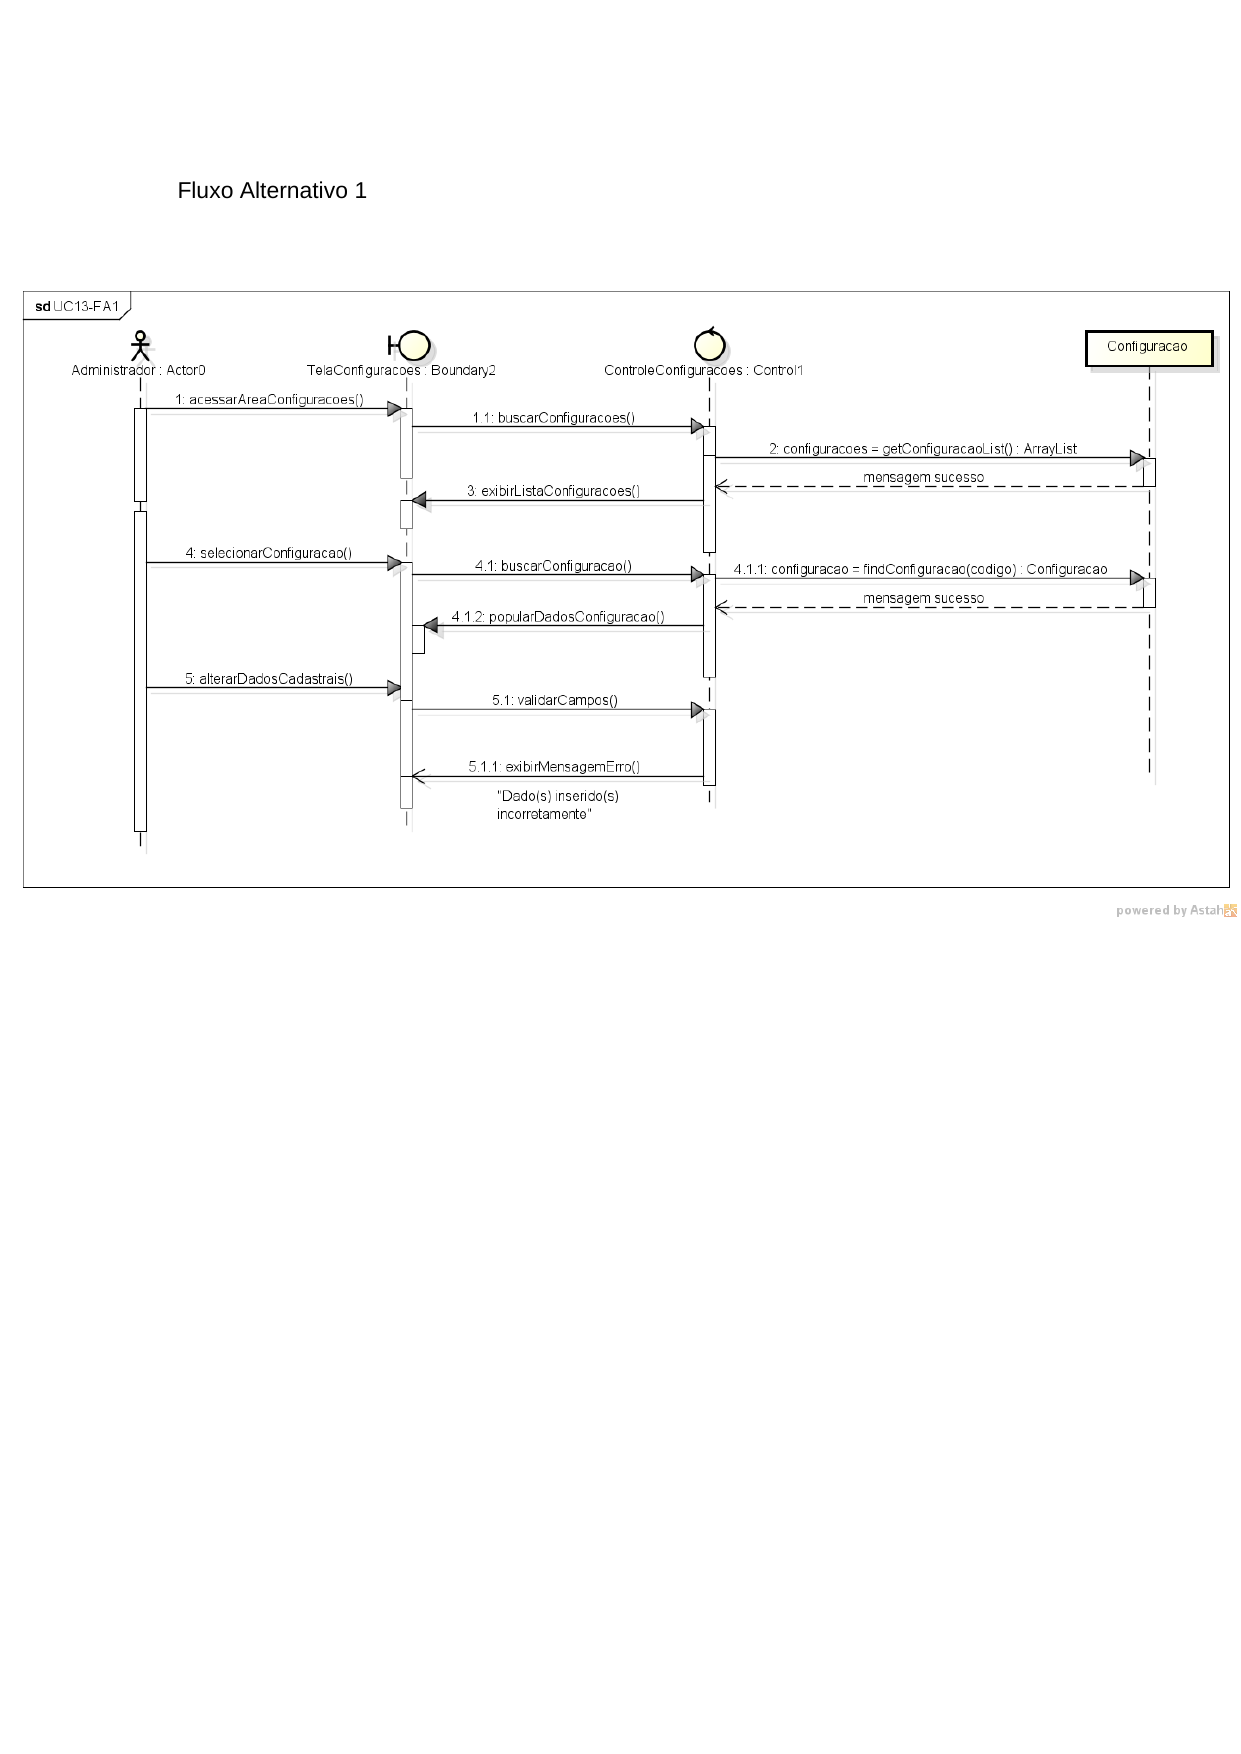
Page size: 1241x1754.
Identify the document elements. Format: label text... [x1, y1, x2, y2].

text Fluxo Alternativo 1 [177, 177, 1122, 203]
picture [12, 279, 1240, 921]
